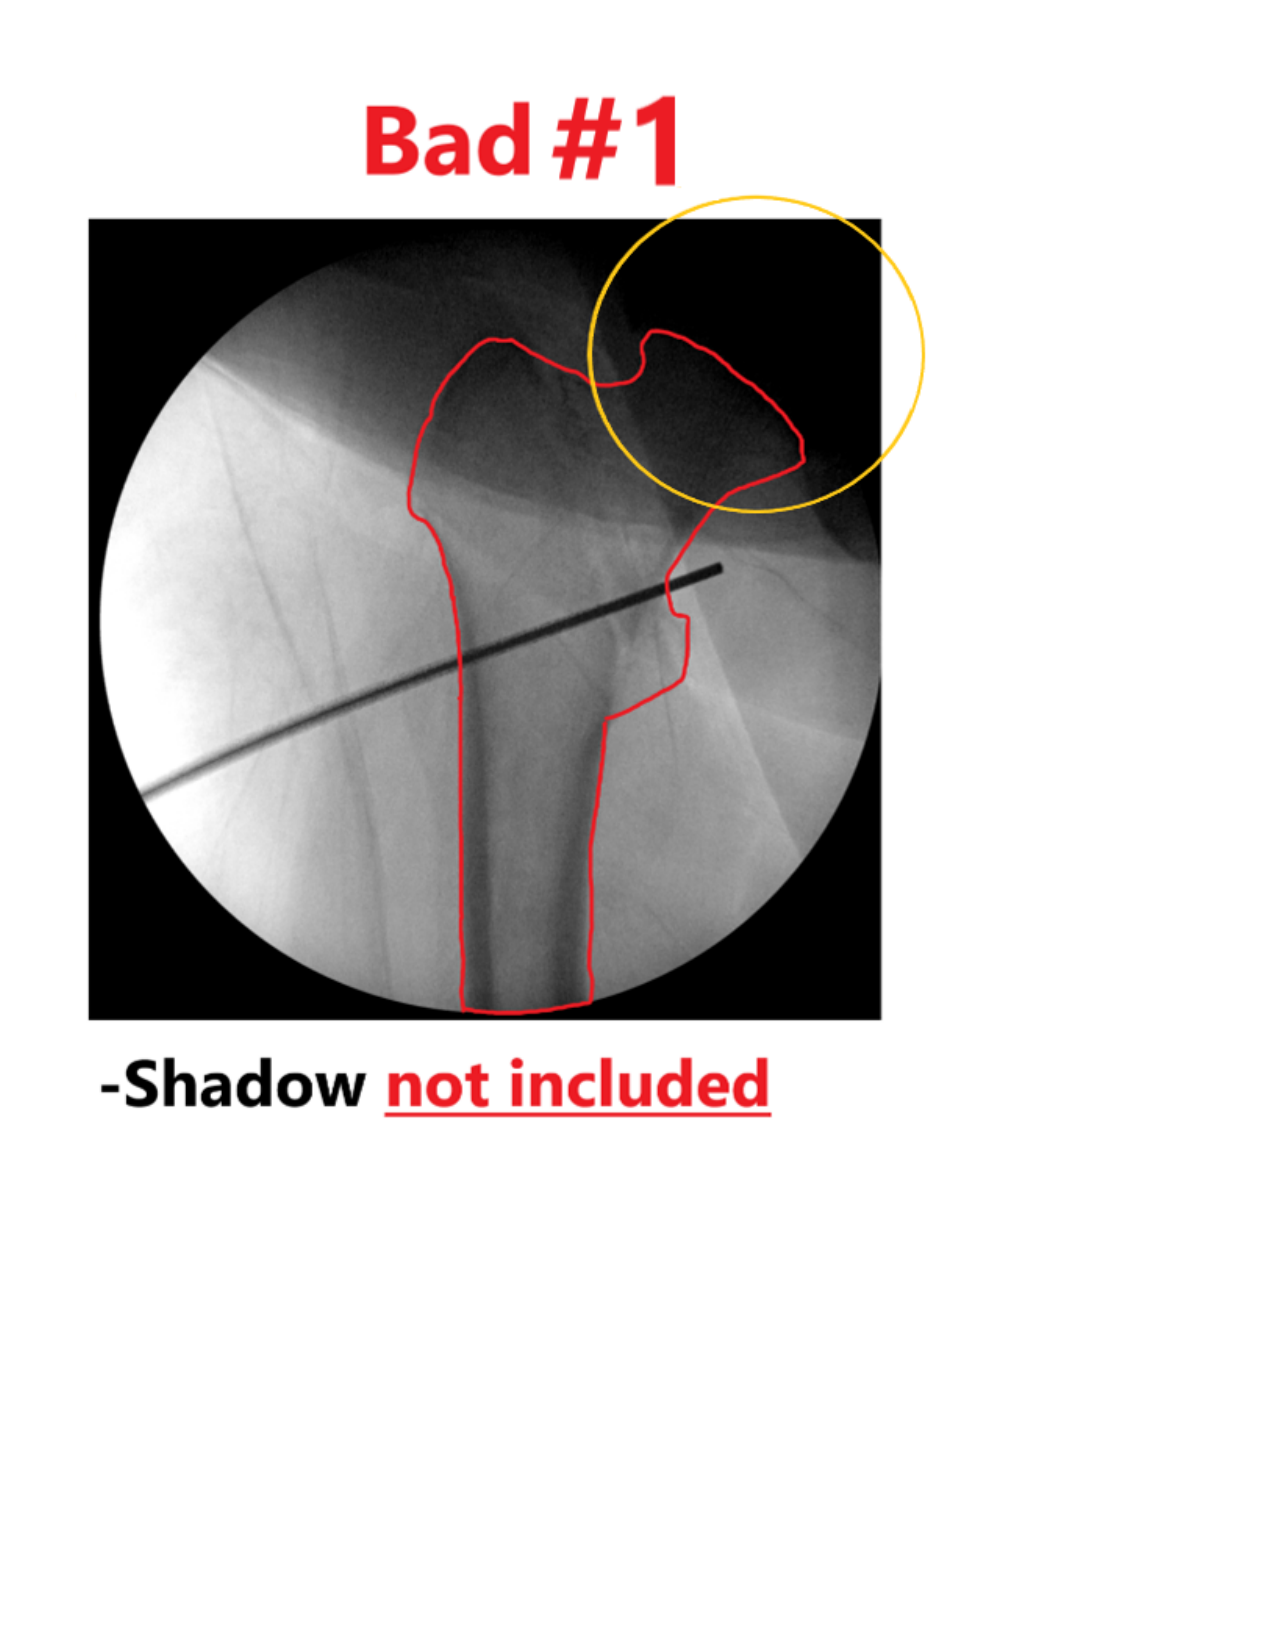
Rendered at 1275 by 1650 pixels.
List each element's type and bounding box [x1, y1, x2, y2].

picture [75, 75, 930, 1130]
